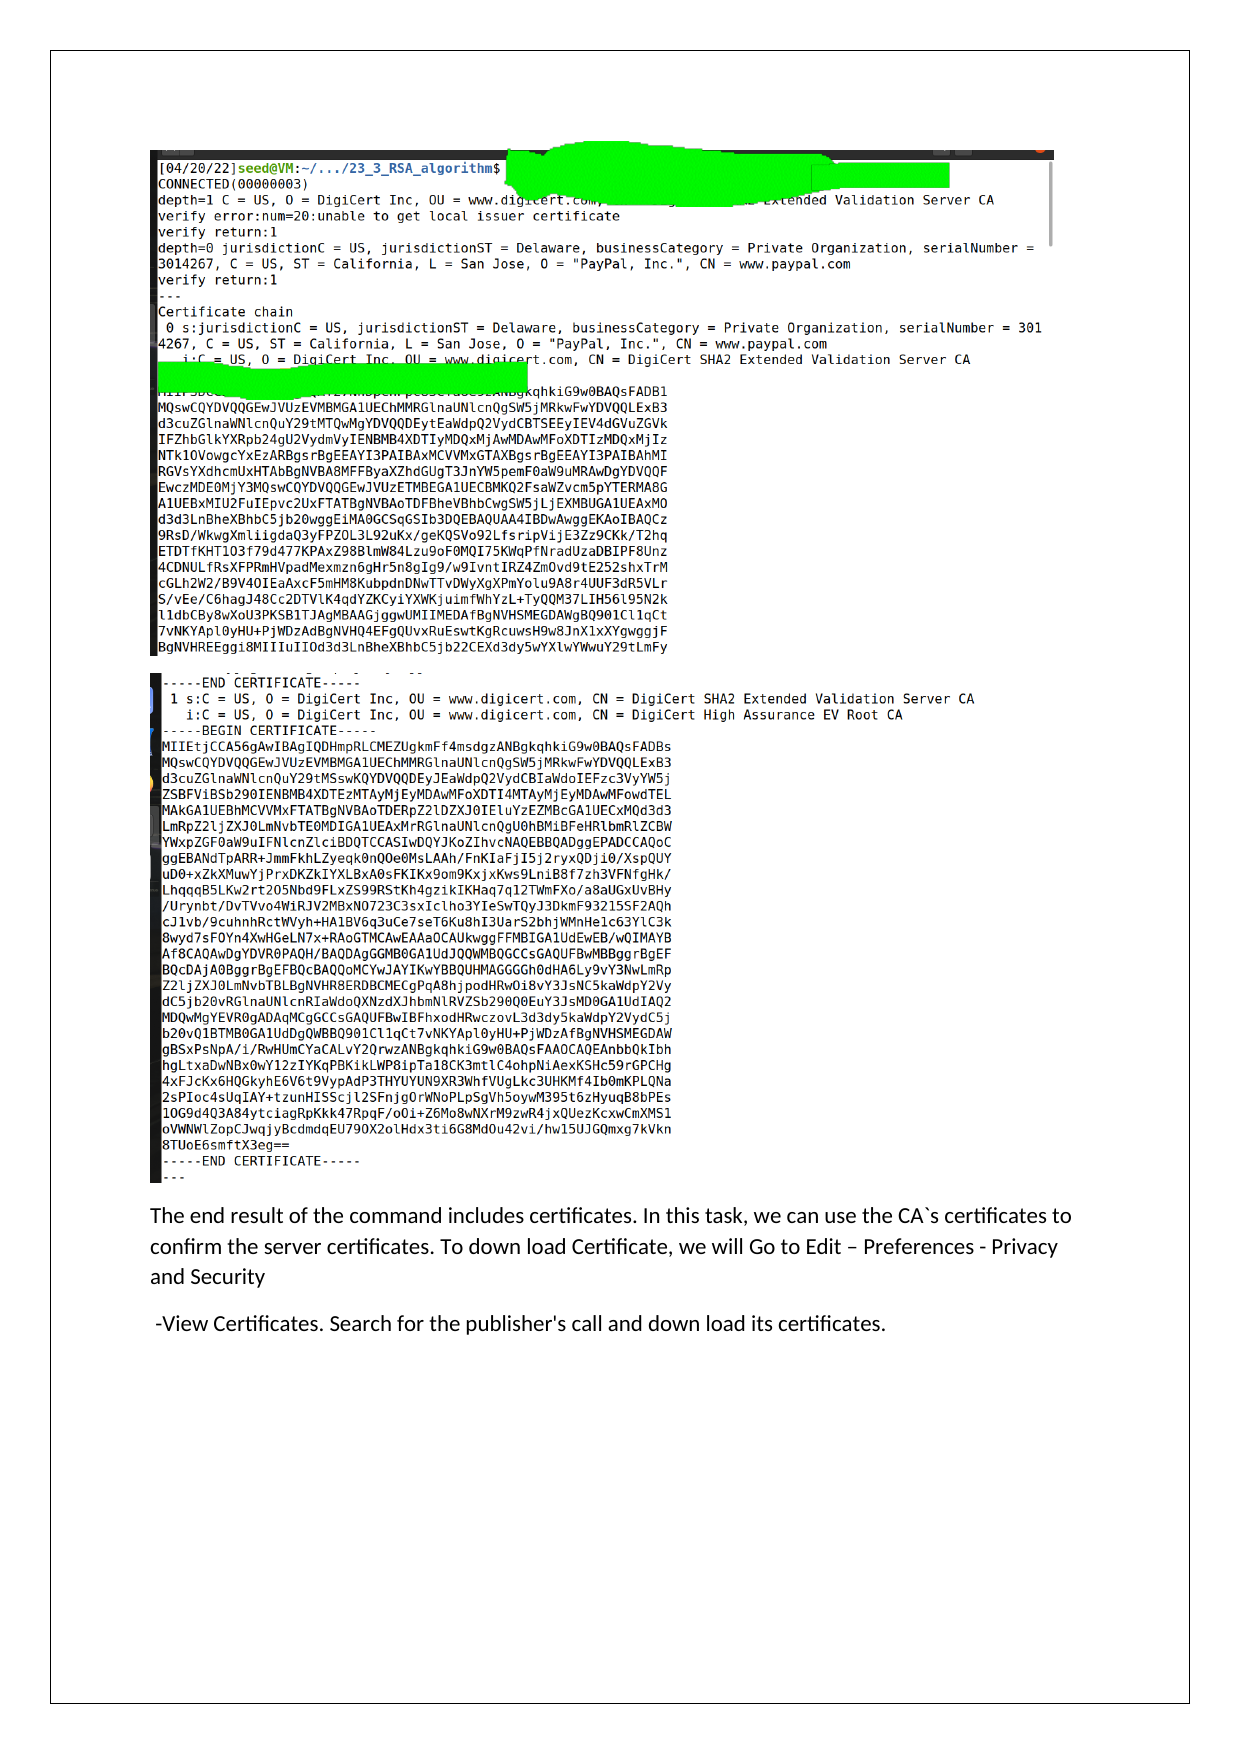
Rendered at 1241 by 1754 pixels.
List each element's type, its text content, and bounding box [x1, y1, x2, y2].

text -View Certificates. Search for the publisher's call and down load its certificates. [150, 1309, 1090, 1337]
text The end result of the command includes certificates. In this task, we can use the CA`s certificates to confirm the server certificates. To down load Certificate, we will Go to Edit – Preferences - Privacy and Security [150, 1202, 1090, 1290]
picture [150, 673, 1034, 1183]
picture [150, 141, 1054, 656]
